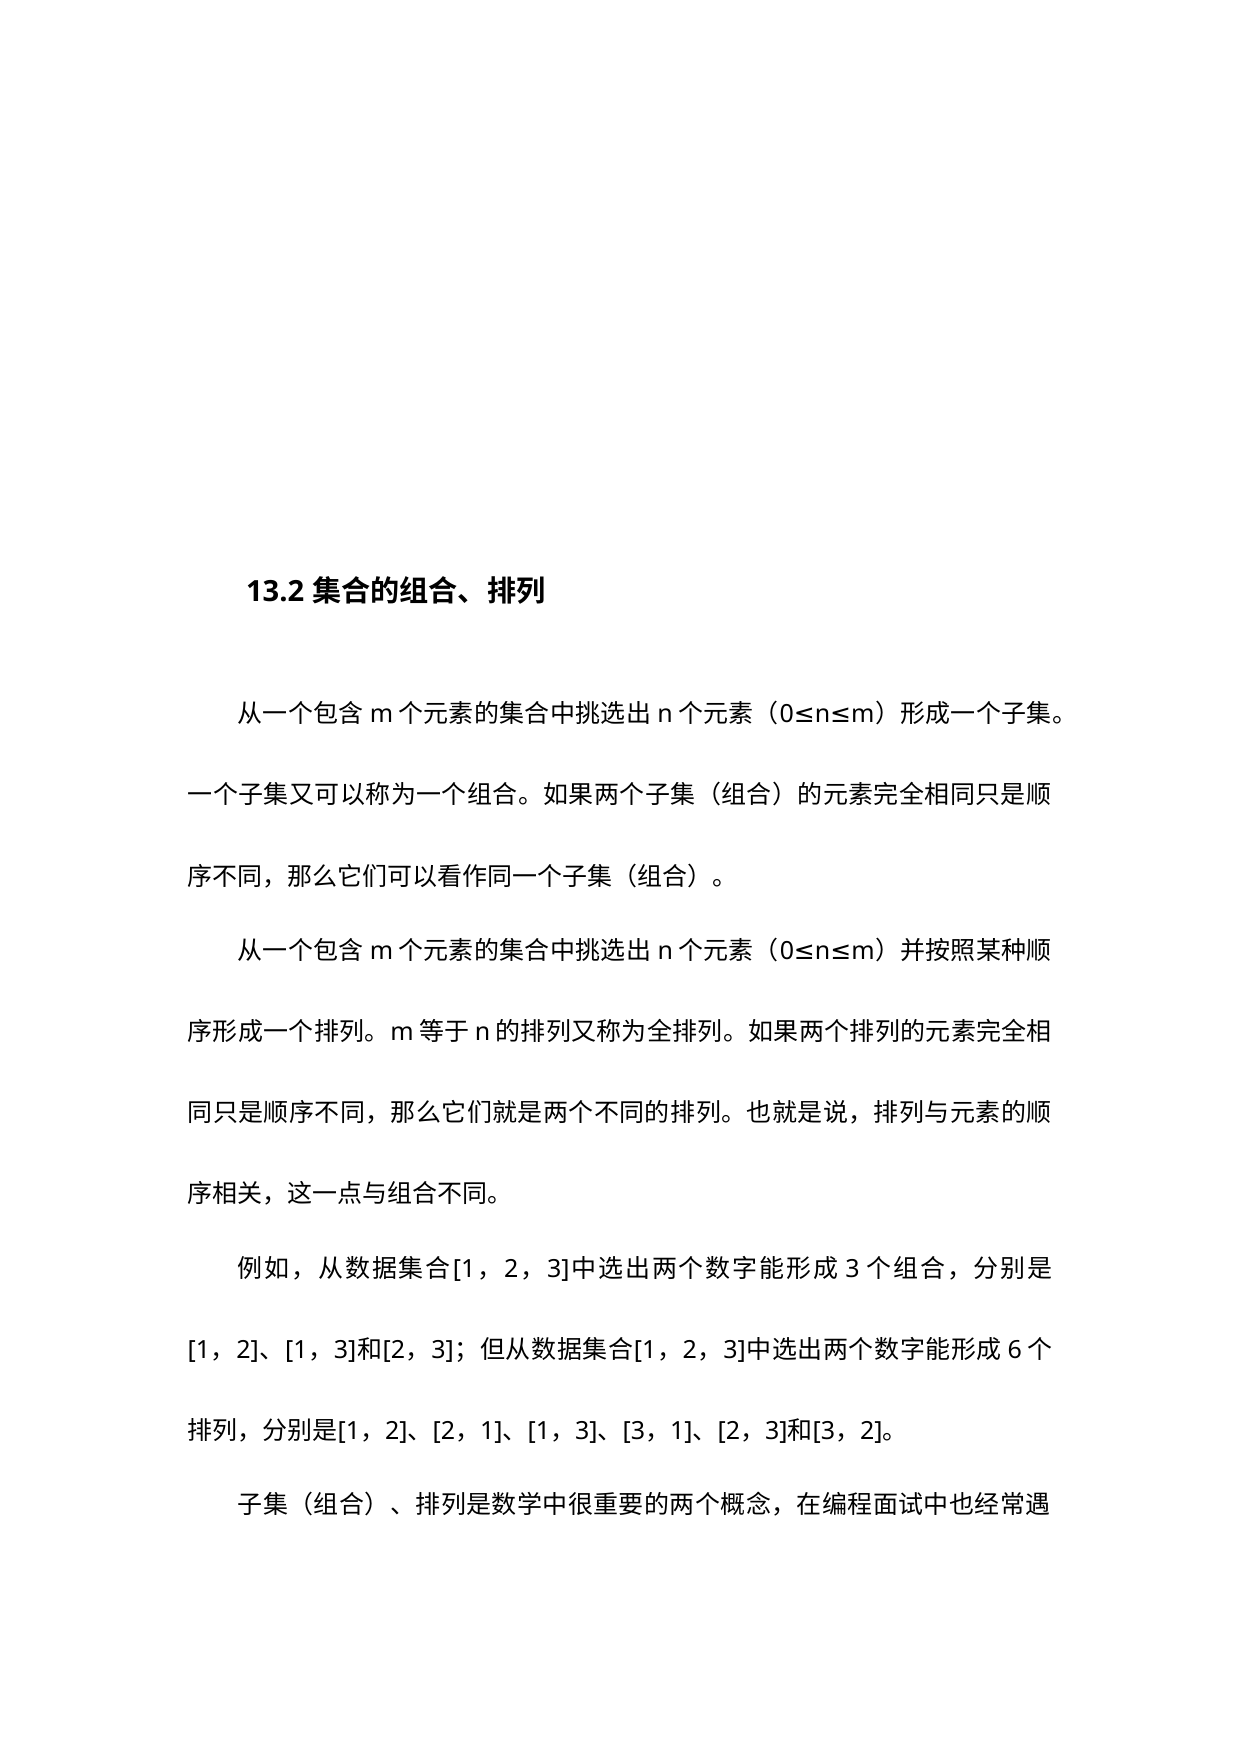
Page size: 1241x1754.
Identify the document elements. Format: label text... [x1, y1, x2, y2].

subtitle 13.2 集合的组合、排列 [187, 556, 1053, 621]
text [187, 1470, 1053, 1535]
text 从一个包含m个元素的集合中挑选出n个元素（0≤n≤m）并按照某种顺序形成一个排列。m等于n的排列又称为全排列。如果两个排列的元素完全相同只是顺序不同，那么它们就是两个不同的排列。也就是说，排列与元素的顺序相关，这一点与组合不同。 [187, 916, 1053, 1224]
text 从一个包含m个元素的集合中挑选出n个元素（0≤n≤m）形成一个子集。一个子集又可以称为一个组合。如果两个子集（组合）的元素完全相同只是顺序不同，那么它们可以看作同一个子集（组合）。 [187, 679, 1053, 907]
text 例如，从数据集合[1，2，3]中选出两个数字能形成3个组合，分别是[1，2]、[1，3]和[2，3]；但从数据集合[1，2，3]中选出两个数字能形成6个排列，分别是[1，2]、[2，1]、[1，3]、[3，1]、[2，3]和[3，2]。 [187, 1234, 1053, 1461]
